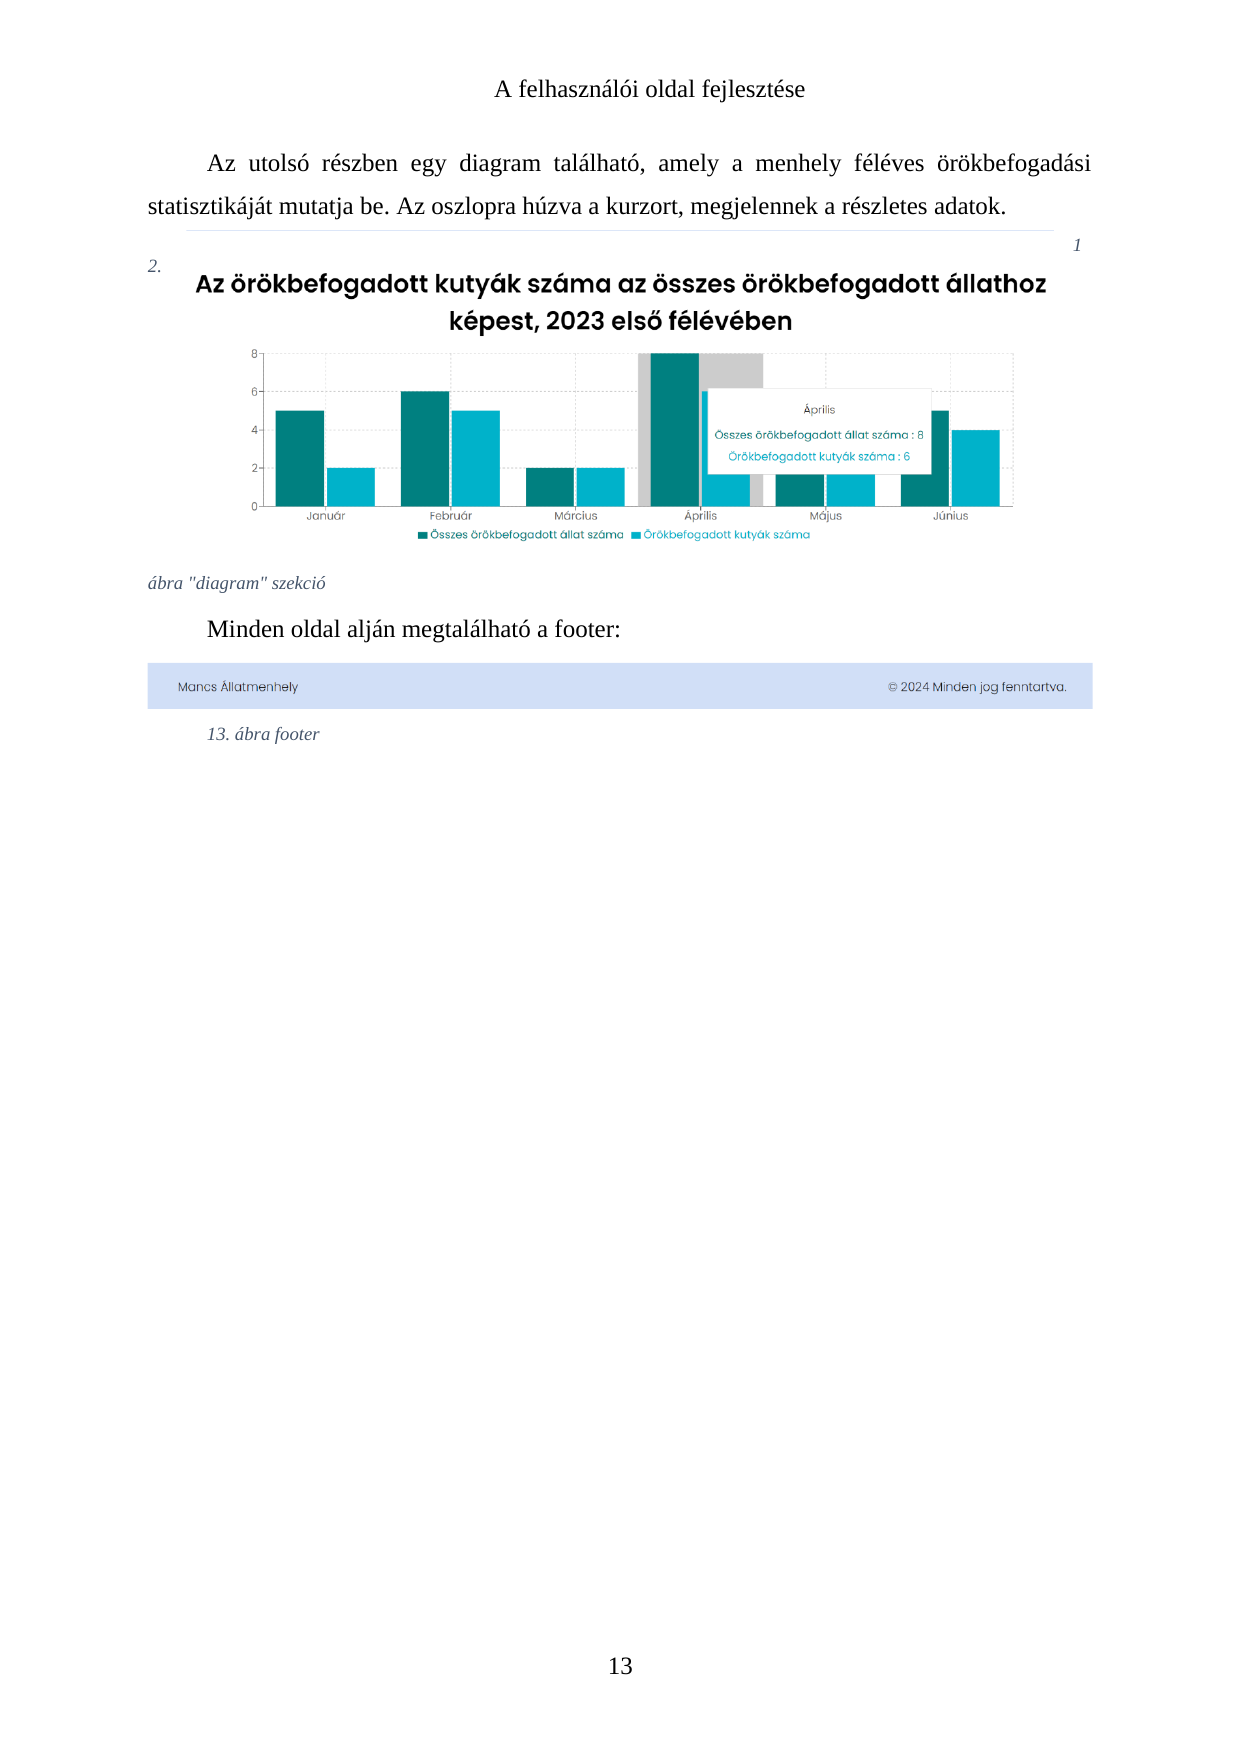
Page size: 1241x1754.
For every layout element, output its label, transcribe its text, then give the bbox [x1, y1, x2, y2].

text 13. ábra footer [148, 709, 1093, 744]
text Az utolsó részben egy diagram található, amely a menhely féléves örökbefogadási statisztikáját mutatja be. Az oszlopra húzva a kurzort, megjelennek a részletes adatok. [148, 148, 1093, 219]
picture [147, 660, 1093, 709]
text Minden oldal alján megtalálható a footer: [148, 614, 1093, 643]
picture [186, 230, 1054, 572]
